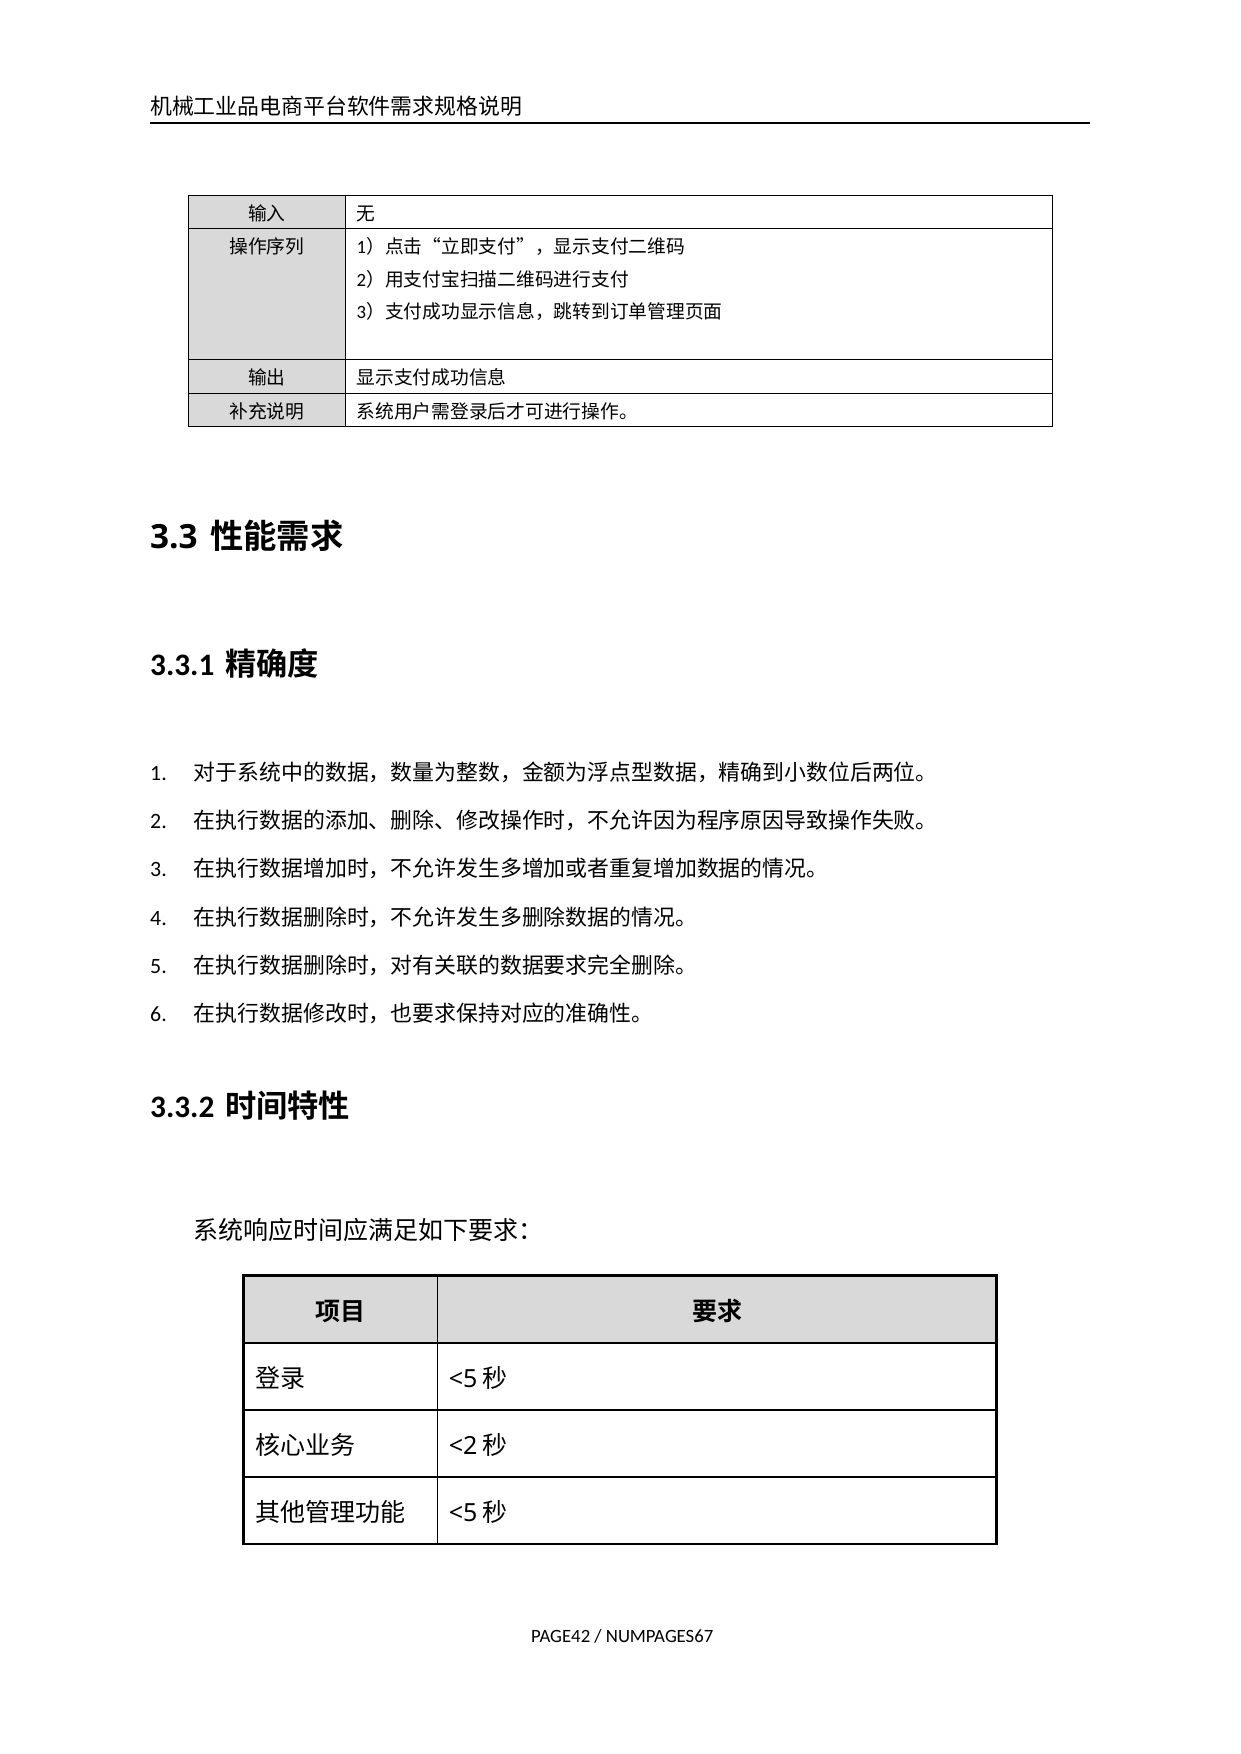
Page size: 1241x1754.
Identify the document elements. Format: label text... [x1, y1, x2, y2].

table_cell <5秒 [438, 1478, 995, 1543]
table_cell 显示支付成功信息 [346, 360, 1052, 393]
table_cell 输入 [189, 196, 345, 228]
table_cell 1）点击“立即支付”，显示支付二维码 2）用支付宝扫描二维码进行支付 3）支付成功显示信息，跳转到订单管理页面 [346, 229, 1052, 359]
table_cell 系统用户需登录后才可进行操作。 [346, 394, 1052, 426]
table_cell 登录 [245, 1344, 437, 1409]
list 在执行数据修改时，也要求保持对应的准确性。 [150, 996, 1090, 1028]
list 在执行数据增加时，不允许发生多增加或者重复增加数据的情况。 [150, 851, 1090, 883]
subtitle 精确度 [150, 629, 1090, 694]
text 系统响应时间应满足如下要求： [150, 1196, 1090, 1261]
subtitle 性能需求 [150, 502, 1090, 567]
table_cell <5秒 [438, 1344, 995, 1409]
table_cell 无 [346, 196, 1052, 228]
table_cell 其他管理功能 [245, 1478, 437, 1543]
table_cell 操作序列 [189, 229, 345, 359]
list 在执行数据删除时，对有关联的数据要求完全删除。 [150, 948, 1090, 980]
list 在执行数据删除时，不允许发生多删除数据的情况。 [150, 899, 1090, 932]
list 在执行数据的添加、删除、修改操作时，不允许因为程序原因导致操作失败。 [150, 803, 1090, 835]
list 对于系统中的数据，数量为整数，金额为浮点型数据，精确到小数位后两位。 [150, 754, 1090, 787]
table_cell 补充说明 [189, 394, 345, 426]
table_cell <2秒 [438, 1411, 995, 1476]
table_cell 核心业务 [245, 1411, 437, 1476]
table_header 项目 [245, 1277, 437, 1342]
subtitle 时间特性 [150, 1071, 1090, 1136]
table_header 要求 [438, 1277, 995, 1342]
table_cell 输出 [189, 360, 345, 393]
